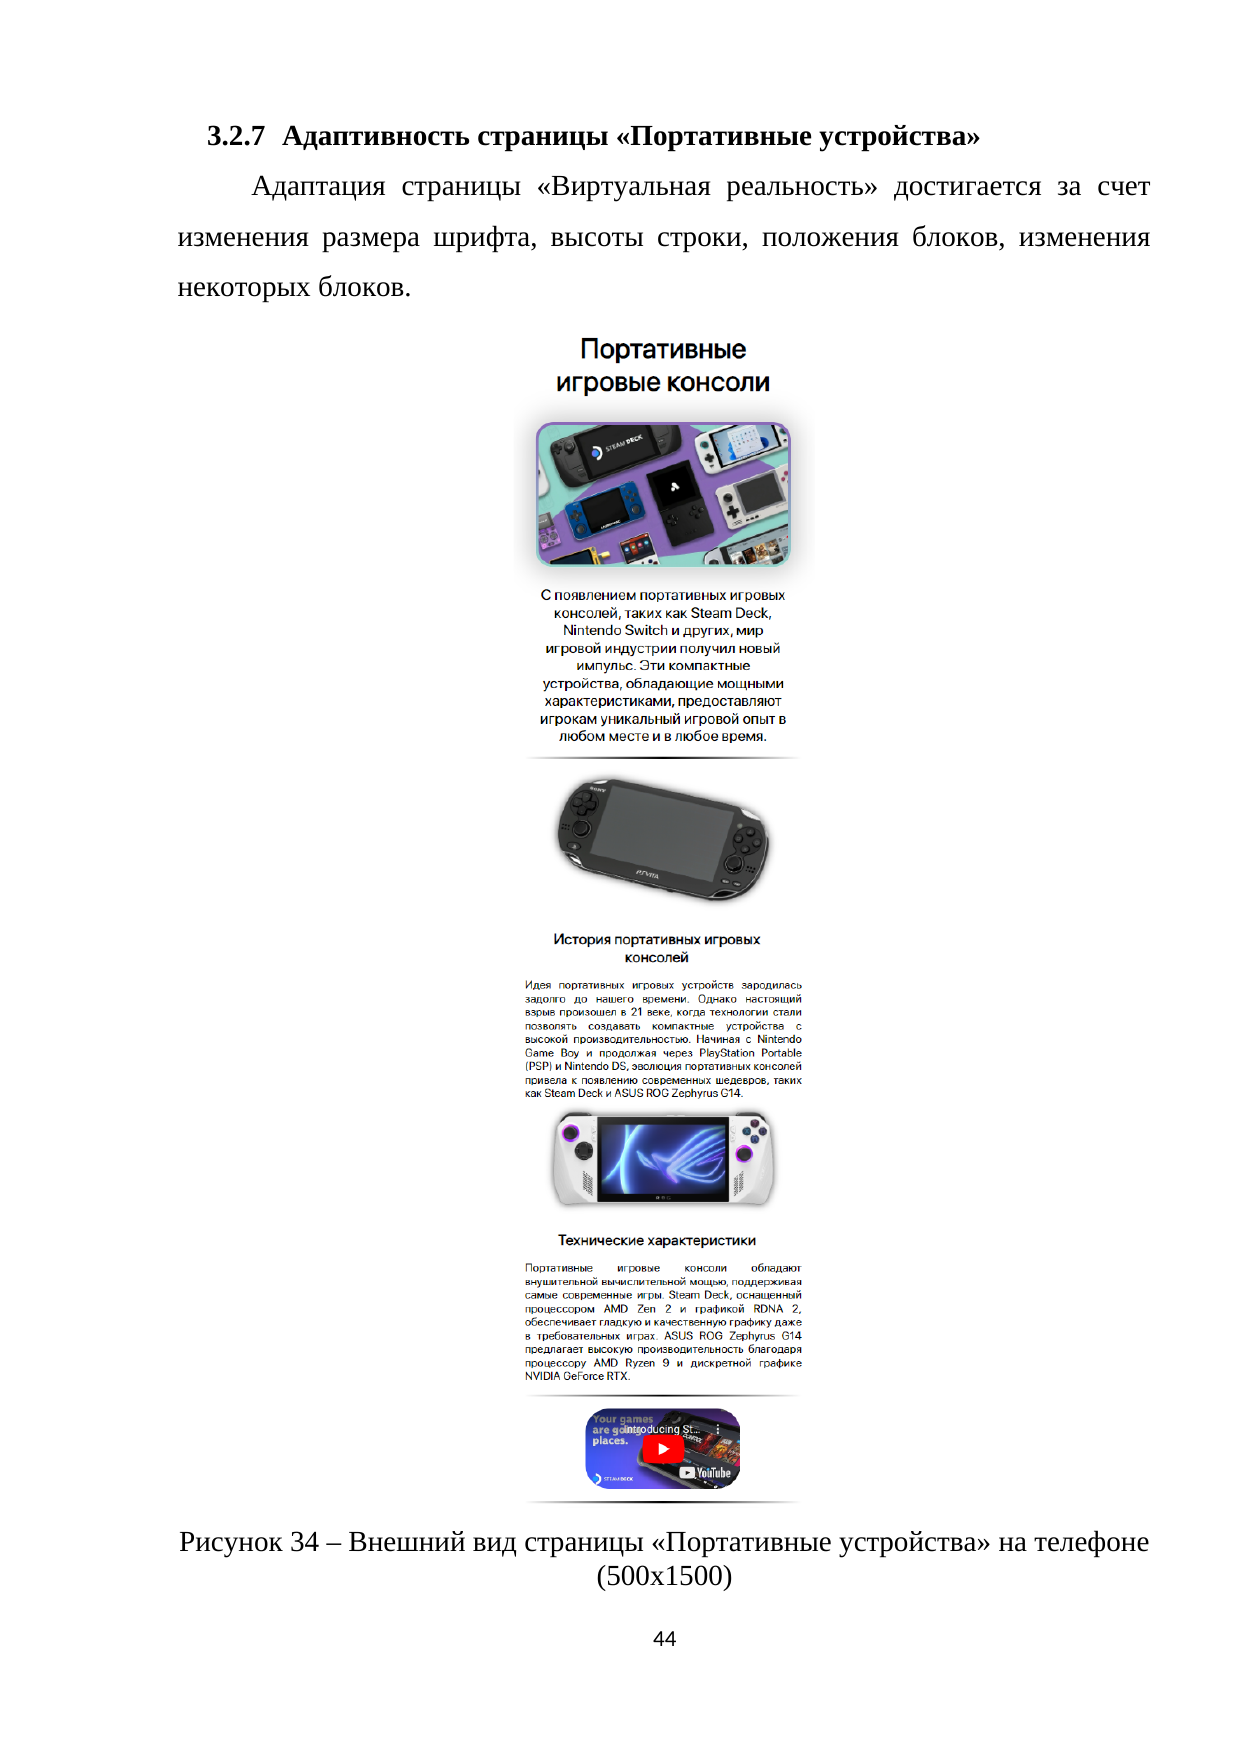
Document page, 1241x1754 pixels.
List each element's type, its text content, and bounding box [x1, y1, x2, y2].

text Рисунок 34 – Внешний вид страницы «Портативные устройства» на телефоне (500х1500) [177, 1524, 1152, 1592]
picture [513, 319, 816, 1508]
list Адаптивность страницы «Портативные устройства» [207, 118, 1152, 152]
text Адаптация страницы «Виртуальная реальность» достигается за счет изменения размера шрифта, высоты строки, положения блоков, изменения некоторых блоков. [177, 168, 1152, 303]
